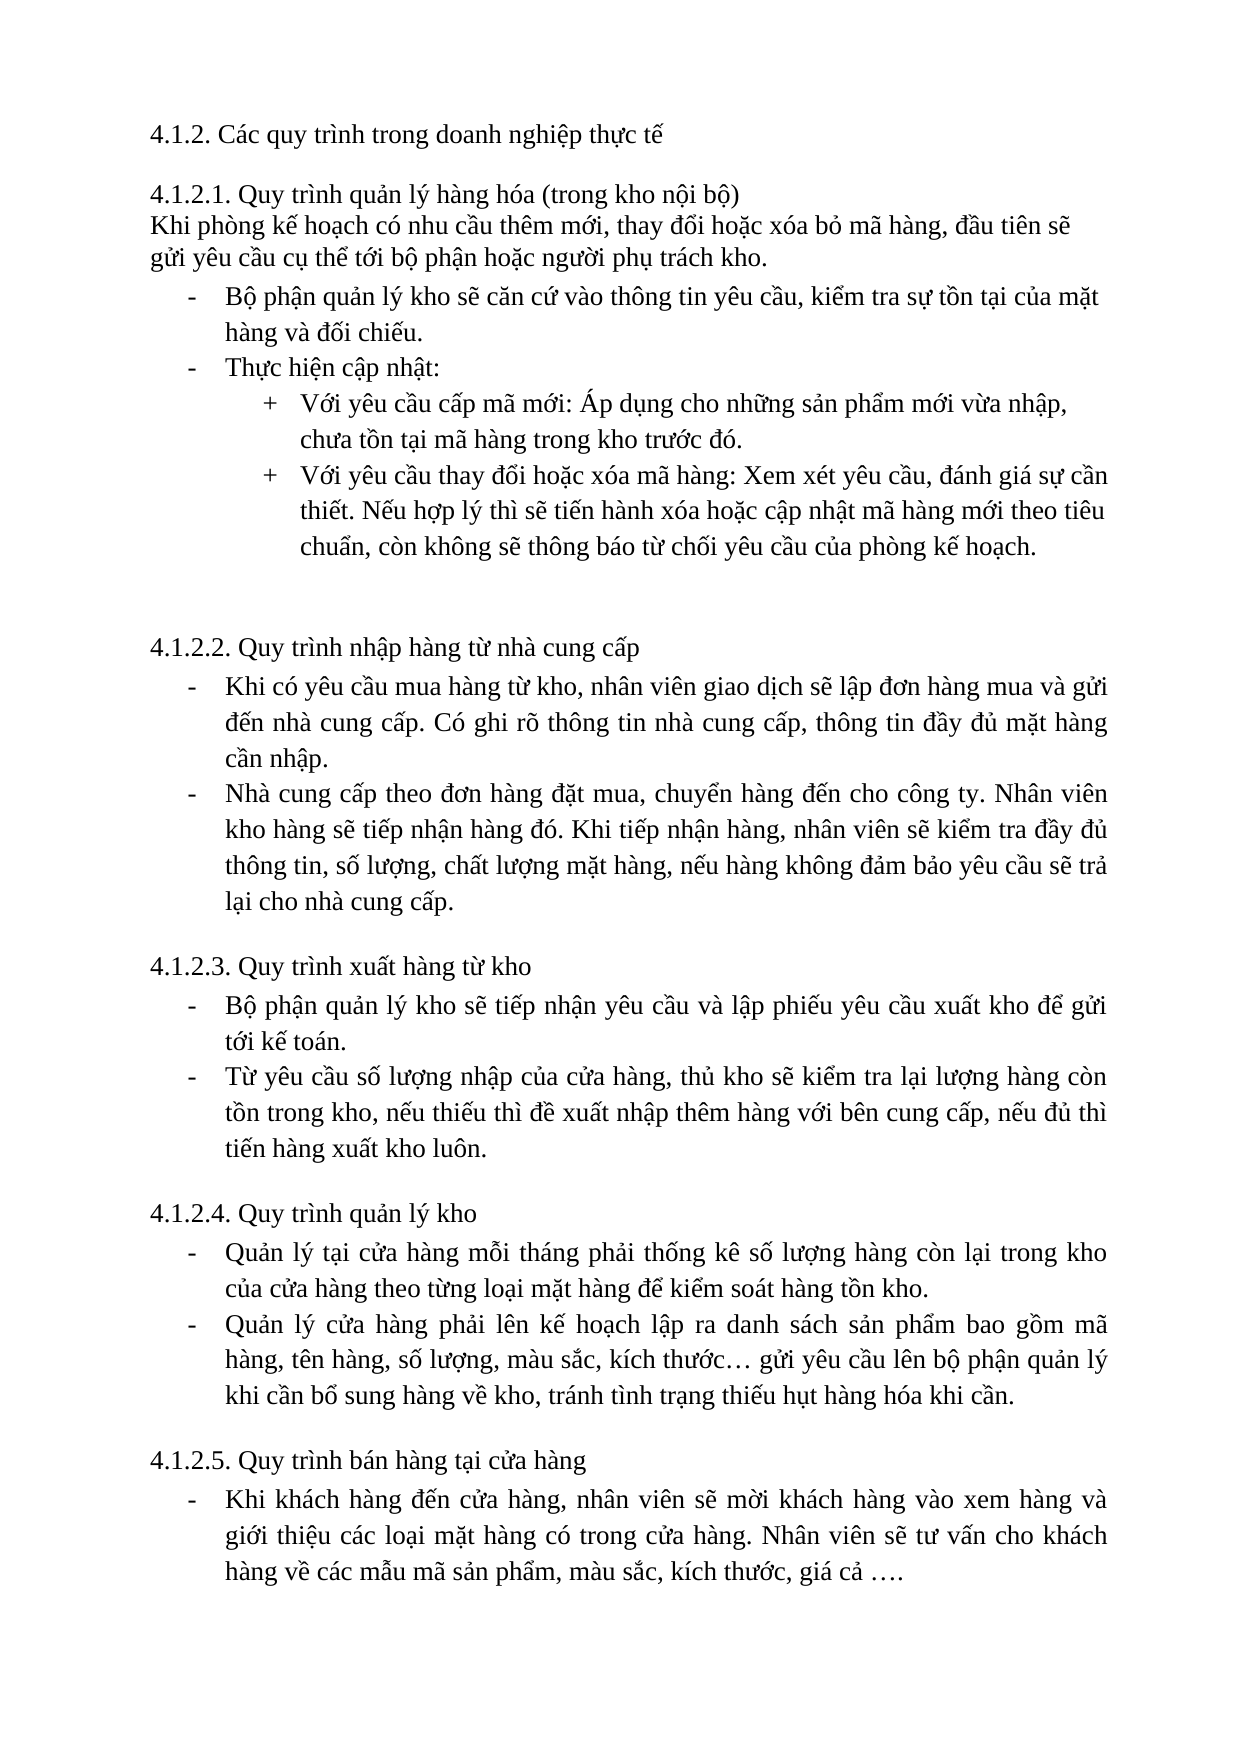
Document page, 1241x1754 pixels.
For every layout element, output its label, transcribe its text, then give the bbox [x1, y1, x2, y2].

list Quản lý cửa hàng phải lên kế hoạch lập ra danh sách sản phẩm bao gồm mã hàng, tên hàng, số lượng, màu sắc, kích thước… gửi yêu cầu lên bộ phận quản lý khi cần bổ sung hàng về kho, tránh tình trạng thiếu hụt hàng hóa khi cần. [187, 1308, 1109, 1410]
subtitle 4.1.2.2. Quy trình nhập hàng từ nhà cung cấp [150, 631, 1109, 662]
subtitle 4.1.2. Các quy trình trong doanh nghiệp thực tế [150, 118, 1109, 149]
list Với yêu cầu cấp mã mới: Áp dụng cho những sản phẩm mới vừa nhập, chưa tồn tại mã hàng trong kho trước đó. [262, 387, 1109, 454]
list Thực hiện cập nhật: [187, 352, 1109, 383]
subtitle 4.1.2.3. Quy trình xuất hàng từ kho [150, 949, 1109, 981]
list Khi khách hàng đến cửa hàng, nhân viên sẽ mời khách hàng vào xem hàng và giới thiệu các loại mặt hàng có trong cửa hàng. Nhân viên sẽ tư vấn cho khách hàng về các mẫu mã sản phẩm, màu sắc, kích thước, giá cả …. [187, 1484, 1109, 1586]
list Với yêu cầu thay đổi hoặc xóa mã hàng: Xem xét yêu cầu, đánh giá sự cần thiết. Nếu hợp lý thì sẽ tiến hành xóa hoặc cập nhật mã hàng mới theo tiêu chuẩn, còn không sẽ thông báo từ chối yêu cầu của phòng kế hoạch. [262, 459, 1109, 561]
list Từ yêu cầu số lượng nhập của cửa hàng, thủ kho sẽ kiểm tra lại lượng hàng còn tồn trong kho, nếu thiếu thì đề xuất nhập thêm hàng với bên cung cấp, nếu đủ thì tiến hàng xuất kho luôn. [187, 1061, 1109, 1163]
list Quản lý tại cửa hàng mỗi tháng phải thống kê số lượng hàng còn lại trong kho của cửa hàng theo từng loại mặt hàng để kiểm soát hàng tồn kho. [187, 1236, 1109, 1303]
list Bộ phận quản lý kho sẽ tiếp nhận yêu cầu và lập phiếu yêu cầu xuất kho để gửi tới kế toán. [187, 989, 1109, 1056]
list Bộ phận quản lý kho sẽ căn cứ vào thông tin yêu cầu, kiểm tra sự tồn tại của mặt hàng và đối chiếu. [187, 280, 1109, 347]
list Khi có yêu cầu mua hàng từ kho, nhân viên giao dịch sẽ lập đơn hàng mua và gửi đến nhà cung cấp. Có ghi rõ thông tin nhà cung cấp, thông tin đầy đủ mặt hàng cần nhập. [187, 670, 1109, 773]
subtitle 4.1.2.1. Quy trình quản lý hàng hóa (trong kho nội bộ) Khi phòng kế hoạch có nhu cầu thêm mới, thay đổi hoặc xóa bỏ mã hàng, đầu tiên sẽ gửi yêu cầu cụ thể tới bộ phận hoặc người phụ trách kho. [150, 178, 1109, 272]
subtitle 4.1.2.4. Quy trình quản lý kho [150, 1197, 1109, 1228]
list Nhà cung cấp theo đơn hàng đặt mua, chuyển hàng đến cho công ty. Nhân viên kho hàng sẽ tiếp nhận hàng đó. Khi tiếp nhận hàng, nhân viên sẽ kiểm tra đầy đủ thông tin, số lượng, chất lượng mặt hàng, nếu hàng không đảm bảo yêu cầu sẽ trả lại cho nhà cung cấp. [187, 777, 1109, 916]
subtitle 4.1.2.5. Quy trình bán hàng tại cửa hàng [150, 1444, 1109, 1475]
